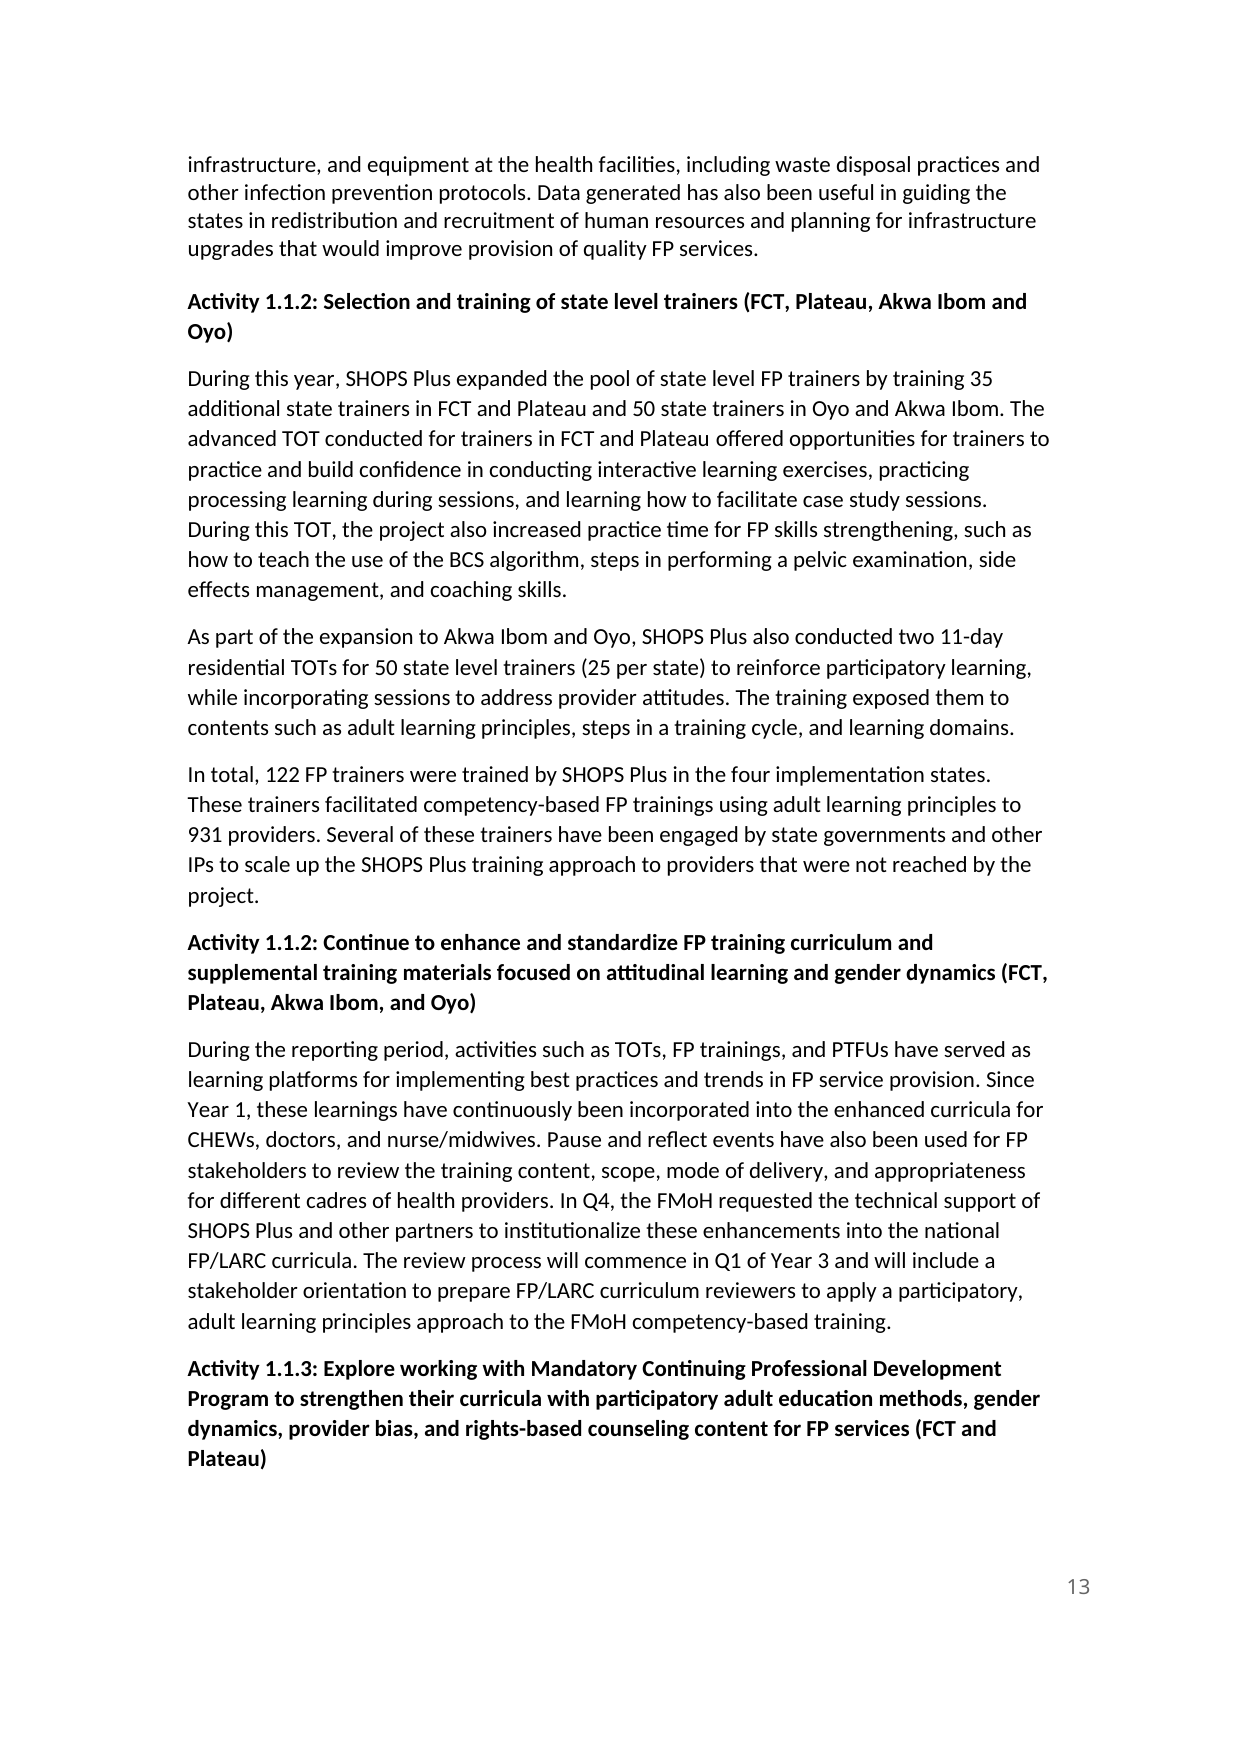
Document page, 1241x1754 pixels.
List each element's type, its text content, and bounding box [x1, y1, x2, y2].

text Activity 1.1.3: Explore working with Mandatory Continuing Professional Development Program to strengthen their curricula with participatory adult education methods, gender dynamics, provider bias, and rights-based counseling content for FP services (FCT and Plateau) [187, 1354, 1053, 1472]
text Activity 1.1.2: Selection and training of state level trainers (FCT, Plateau, Akwa Ibom and Oyo) [187, 287, 1053, 345]
text During the reporting period, activities such as TOTs, FP trainings, and PTFUs have served as learning platforms for implementing best practices and trends in FP service provision. Since Year 1, these learnings have continuously been incorporated into the enhanced curricula for CHEWs, doctors, and nurse/midwives. Pause and reflect events have also been used for FP stakeholders to review the training content, scope, mode of delivery, and appropriateness for different cadres of health providers. In Q4, the FMoH requested the technical support of SHOPS Plus and other partners to institutionalize these enhancements into the national FP/LARC curricula. The review process will commence in Q1 of Year 3 and will include a stakeholder orientation to prepare FP/LARC curriculum reviewers to apply a participatory, adult learning principles approach to the FMoH competency-based training. [187, 1035, 1053, 1335]
text As part of the expansion to Akwa Ibom and Oyo, SHOPS Plus also conducted two 11-day residential TOTs for 50 state level trainers (25 per state) to reinforce participatory learning, while incorporating sessions to address provider attitudes. The training exposed them to contents such as adult learning principles, steps in a training cycle, and learning domains. [187, 622, 1053, 741]
text In total, 122 FP trainers were trained by SHOPS Plus in the four implementation states. These trainers facilitated competency-based FP trainings using adult learning principles to 931 providers. Several of these trainers have been engaged by state governments and other IPs to scale up the SHOPS Plus training approach to providers that were not reached by the project. [187, 760, 1053, 909]
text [187, 150, 1053, 262]
text During this year, SHOPS Plus expanded the pool of state level FP trainers by training 35 additional state trainers in FCT and Plateau and 50 state trainers in Oyo and Akwa Ibom. The advanced TOT conducted for trainers in FCT and Plateau offered opportunities for trainers to practice and build confidence in conducting interactive learning exercises, practicing processing learning during sessions, and learning how to facilitate case study sessions. During this TOT, the project also increased practice time for FP skills strengthening, such as how to teach the use of the BCS algorithm, steps in performing a pelvic examination, side effects management, and coaching skills. [187, 364, 1053, 604]
text Activity 1.1.2: Continue to enhance and standardize FP training curriculum and supplemental training materials focused on attitudinal learning and gender dynamics (FCT, Plateau, Akwa Ibom, and Oyo) [187, 928, 1053, 1016]
